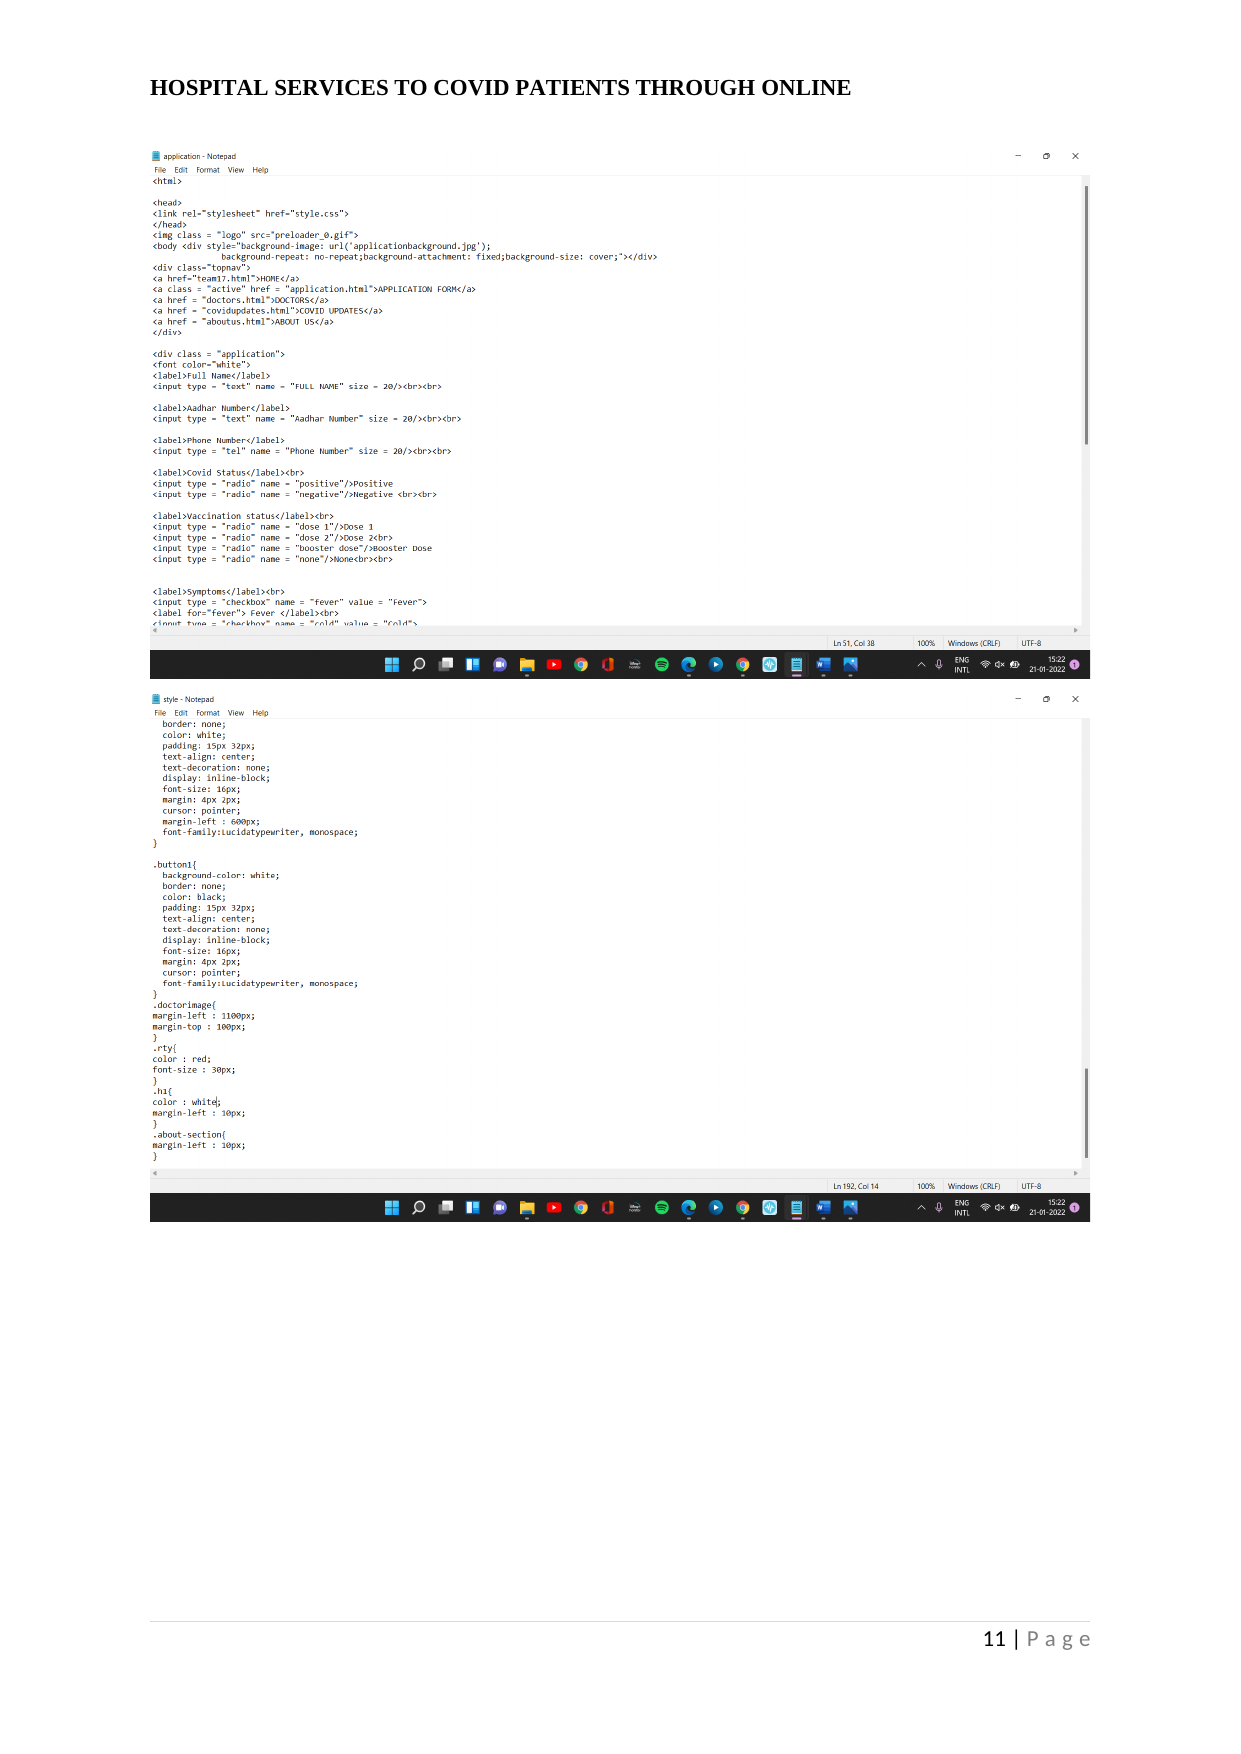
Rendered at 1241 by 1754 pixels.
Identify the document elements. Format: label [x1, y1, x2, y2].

picture [150, 692, 1091, 1222]
picture [150, 150, 1091, 679]
